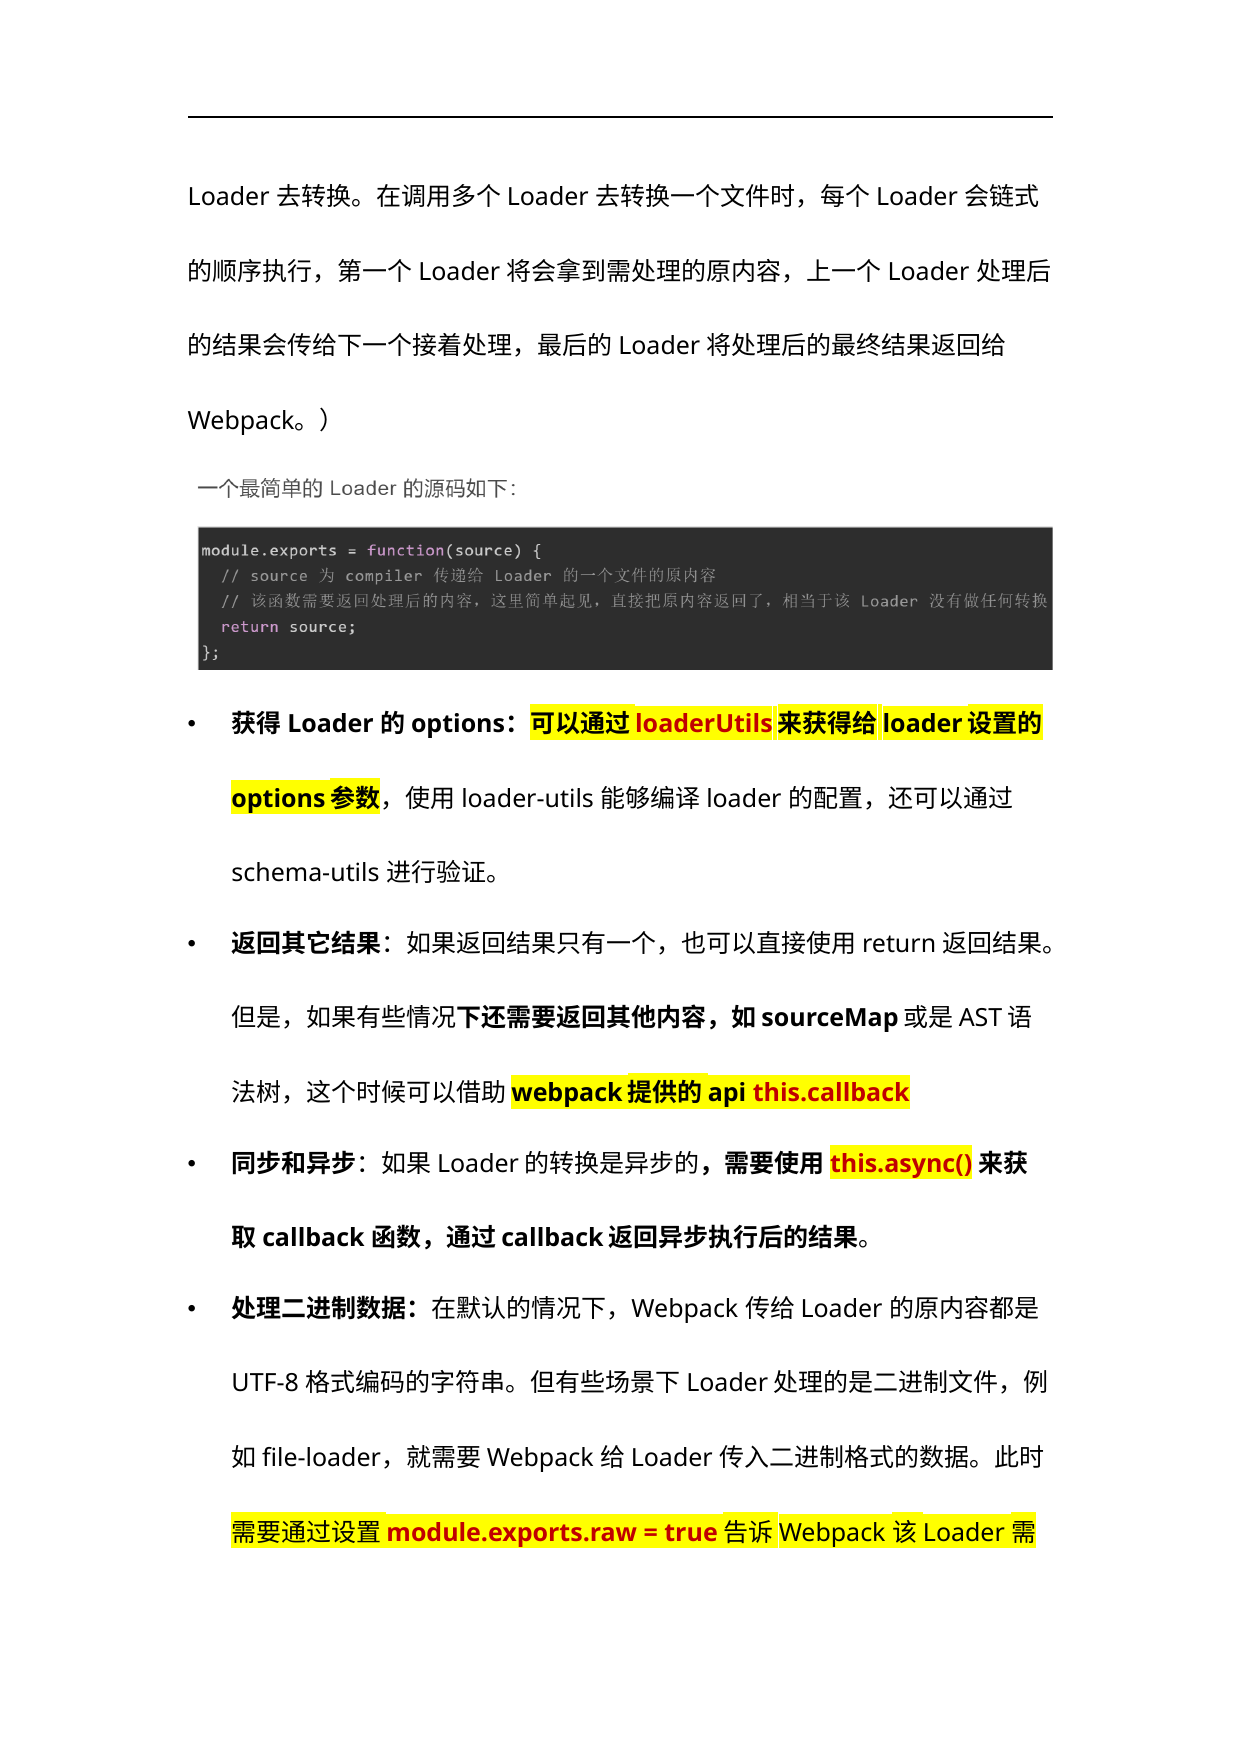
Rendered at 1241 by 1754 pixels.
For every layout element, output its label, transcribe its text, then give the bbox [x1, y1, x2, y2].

list 同步和异步：如果 Loader的转换是异步的，需要使用 this.async() 来获取 callback 函数，通过callback返回异步执行后的结果。 [187, 1129, 1053, 1268]
list 获得 Loader 的 options：可以通过loaderUtils来获得给loader设置的options参数，使用 loader-utils 能够编译 loader 的配置，还可以通过 schema-utils 进行验证。 [187, 689, 1053, 903]
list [187, 1274, 1053, 1563]
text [187, 162, 1053, 451]
picture [187, 470, 1053, 670]
list 返回其它结果：如果返回结果只有一个，也可以直接使用 return 返回结果。但是，如果有些情况下还需要返回其他内容，如sourceMap或是AST语法树，这个时候可以借助webpack提供的api this.callback [187, 909, 1053, 1123]
